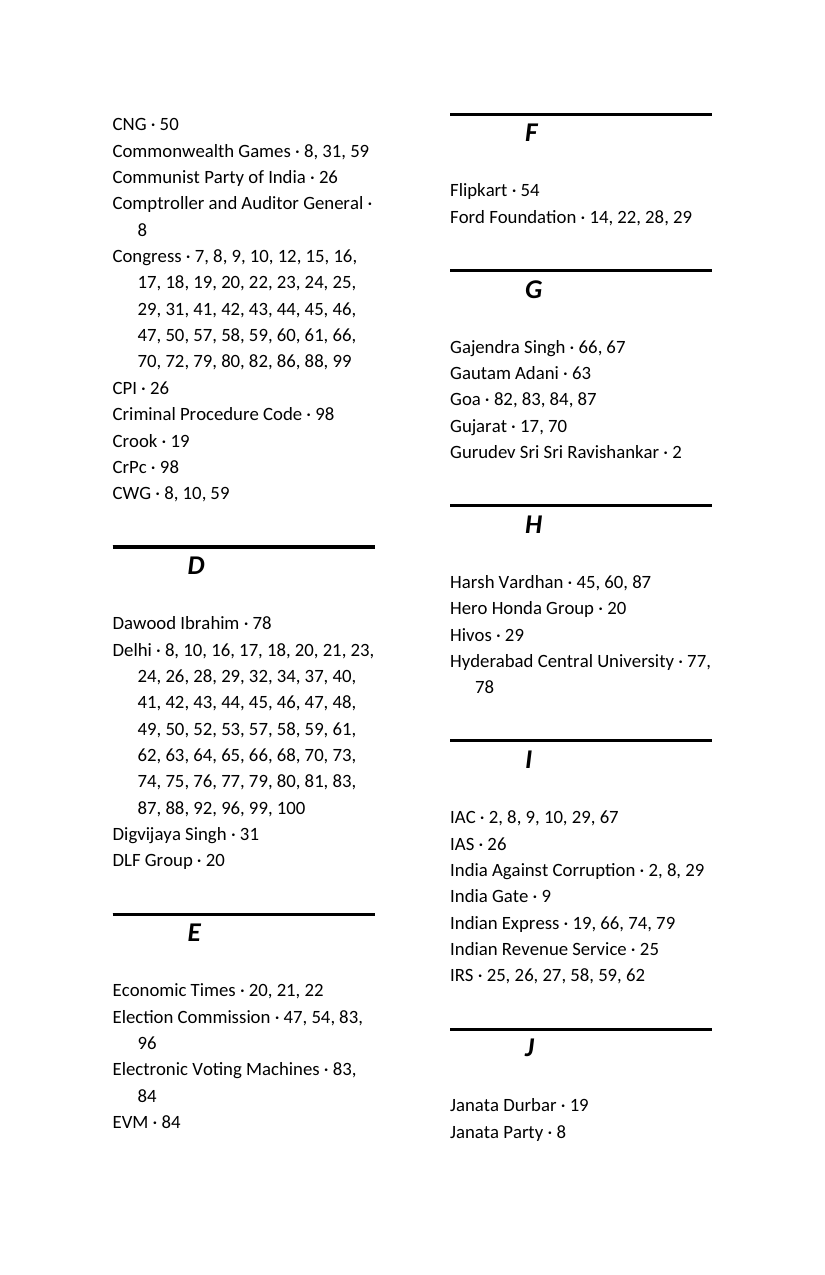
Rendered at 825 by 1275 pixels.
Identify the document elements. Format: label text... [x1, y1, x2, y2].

text Flipkart · 54 [450, 178, 712, 201]
text IAS · 26 [450, 832, 712, 855]
text Gurudev Sri Sri Ravishankar · 2 [450, 440, 712, 463]
subtitle I [450, 742, 712, 776]
text CWG · 8, 10, 59 [112, 481, 375, 504]
text Electronic Voting Machines · 83, 84 [112, 1057, 375, 1107]
text Indian Express · 19, 66, 74, 79 [450, 911, 712, 934]
text Harsh Vardhan · 45, 60, 87 [450, 570, 712, 593]
text Janata Durbar · 19 [450, 1093, 712, 1116]
text Crook · 19 [112, 429, 375, 452]
text Gautam Adani · 63 [450, 361, 712, 384]
text Economic Times · 20, 21, 22 [112, 978, 375, 1001]
text Congress · 7, 8, 9, 10, 12, 15, 16, 17, 18, 19, 20, 22, 23, 24, 25, 29, 31, 41, 42, 43, 44, 45, 46, 47, 50, 57, 58, 59, 60, 61, 66, 70, 72, 79, 80, 82, 86, 88, 99 [112, 244, 375, 373]
text IAC · 2, 8, 9, 10, 29, 67 [450, 805, 712, 828]
text Goa · 82, 83, 84, 87 [450, 387, 712, 410]
text India Gate · 9 [450, 884, 712, 907]
text CrPc · 98 [112, 455, 375, 478]
text Hero Honda Group · 20 [450, 596, 712, 619]
subtitle D [112, 546, 375, 581]
text Gajendra Singh · 66, 67 [450, 335, 712, 358]
subtitle F [450, 116, 712, 149]
subtitle H [450, 507, 712, 540]
text Commonwealth Games · 8, 31, 59 [112, 139, 375, 162]
text Gujarat · 17, 70 [450, 414, 712, 437]
text IRS · 25, 26, 27, 58, 59, 62 [450, 963, 712, 986]
text Election Commission · 47, 54, 83, 96 [112, 1005, 375, 1054]
text DLF Group · 20 [112, 848, 375, 871]
text Criminal Procedure Code · 98 [112, 402, 375, 425]
text Dawood Ibrahim · 78 [112, 611, 375, 634]
text India Against Corruption · 2, 8, 29 [450, 858, 712, 881]
subtitle G [450, 272, 712, 305]
text Hivos · 29 [450, 623, 712, 646]
subtitle J [450, 1031, 712, 1063]
text Communist Party of India · 26 [112, 165, 375, 188]
text Delhi · 8, 10, 16, 17, 18, 20, 21, 23, 24, 26, 28, 29, 32, 34, 37, 40, 41, 42, 43, 44, 45, 46, 47, 48, 49, 50, 52, 53, 57, 58, 59, 61, 62, 63, 64, 65, 66, 68, 70, 73, 74, 75, 76, 77, 79, 80, 81, 83, 87, 88, 92, 96, 99, 100 [112, 638, 375, 819]
text EVM · 84 [112, 1110, 375, 1133]
text Comptroller and Auditor General · 8 [112, 192, 375, 241]
text Hyderabad Central University · 77, 78 [450, 649, 712, 698]
text CNG · 50 [112, 112, 375, 135]
text Janata Party · 8 [450, 1120, 712, 1143]
text Digvijaya Singh · 31 [112, 822, 375, 845]
text Ford Foundation · 14, 22, 28, 29 [450, 205, 712, 228]
text Indian Revenue Service · 25 [450, 937, 712, 960]
subtitle E [112, 914, 375, 948]
text CPI · 26 [112, 376, 375, 399]
